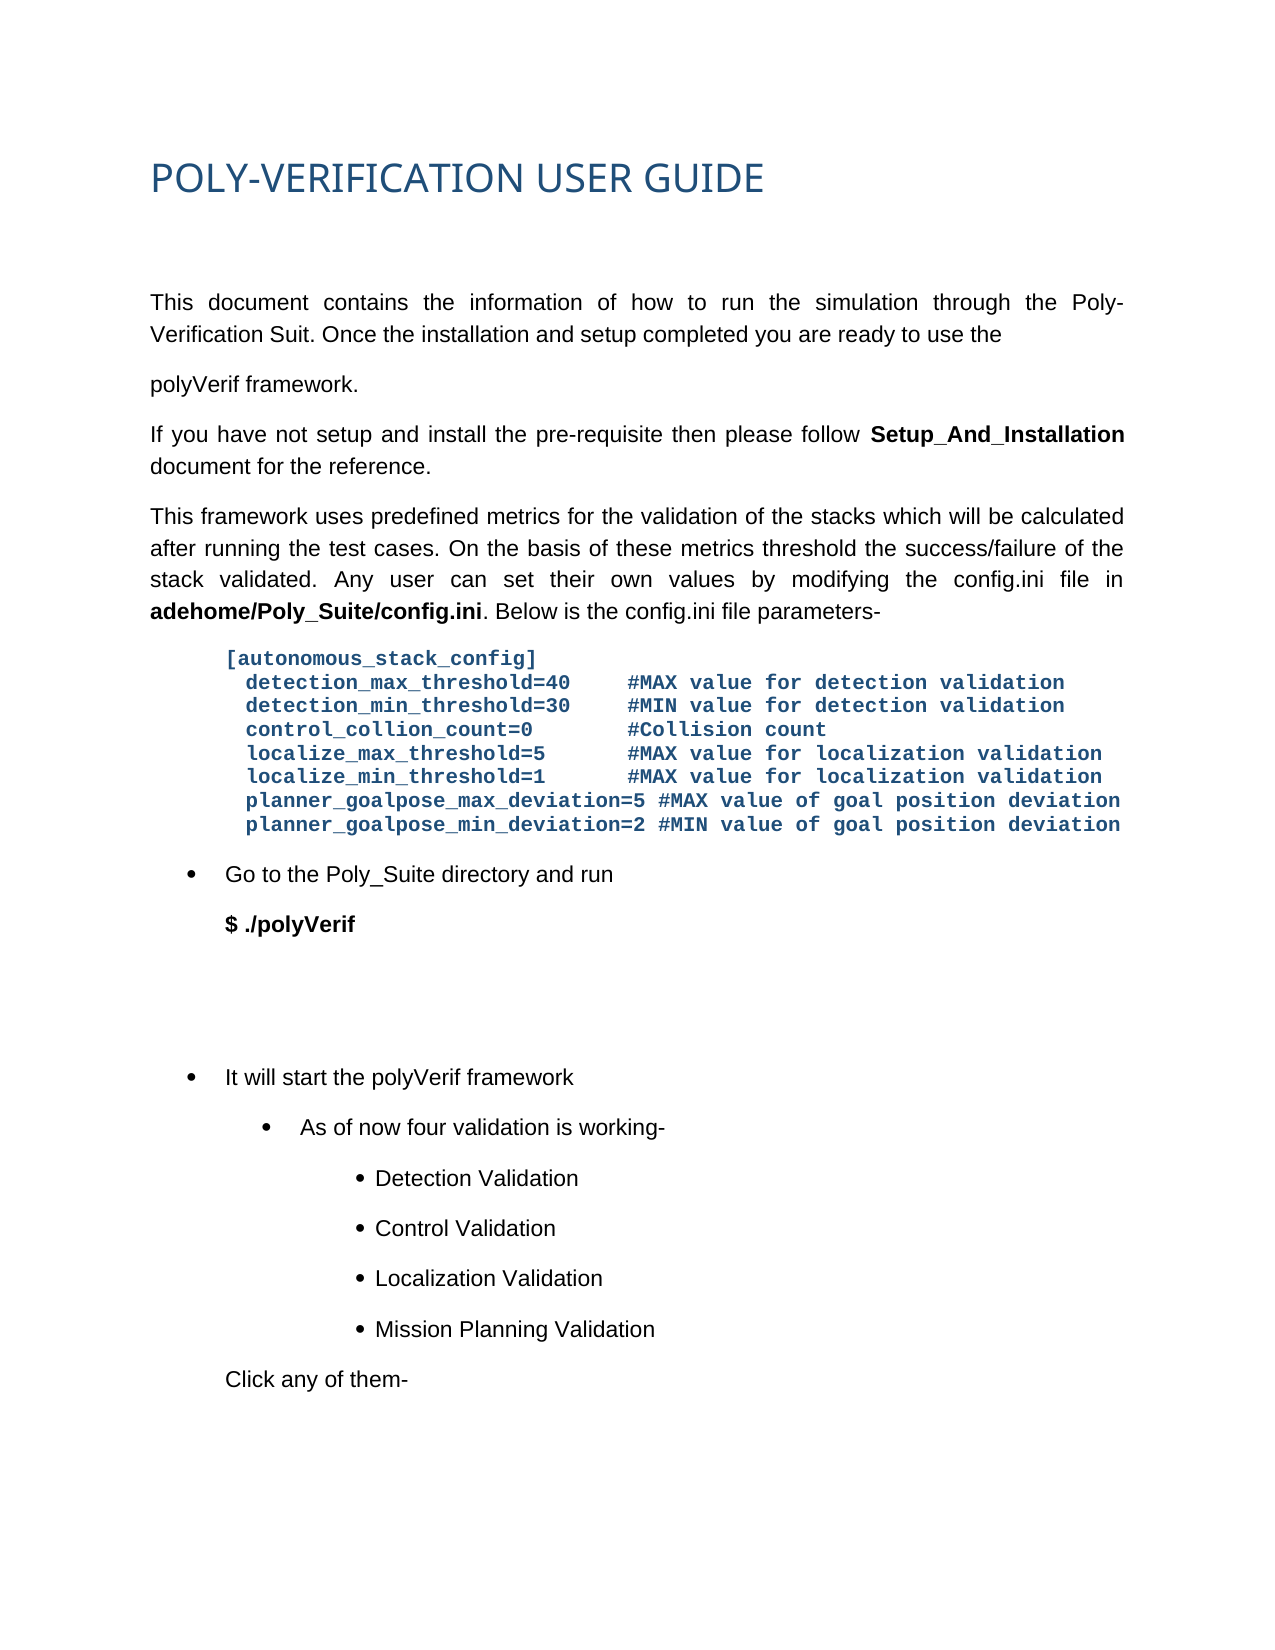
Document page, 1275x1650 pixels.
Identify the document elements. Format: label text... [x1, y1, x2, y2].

list Control Validation [356, 1215, 1125, 1241]
text This framework uses predefined metrics for the validation of the stacks which will be calculated after running the test cases. On the basis of these metrics threshold the success/failure of the stack validated. Any user can set their own values by modifying the config.ini file in adehome/Poly_Suite/config.ini. Below is the config.ini file parameters- [150, 503, 1125, 624]
list It will start the polyVerif framework [187, 1064, 1125, 1090]
text planner_goalpose_max_deviation=5 #MAX value of goal position deviation [225, 790, 1125, 813]
text polyVerif framework. [150, 371, 1125, 397]
text control_collion_count=0 #Collision count [225, 719, 1125, 743]
text If you have not setup and install the pre-requisite then please follow Setup_And_Installation document for the reference. [150, 421, 1125, 479]
text localize_max_threshold=5 #MAX value for localization validation [225, 743, 1125, 766]
list Localization Validation [356, 1265, 1125, 1292]
text Poly-verification User Guide [150, 150, 1125, 204]
list Detection Validation [356, 1165, 1125, 1191]
list Go to the Poly_Suite directory and run [187, 861, 1125, 887]
list As of now four validation is working- [262, 1114, 1125, 1141]
text Click any of them- [150, 1366, 1125, 1392]
text $ ./polyVerif [150, 911, 1125, 937]
text planner_goalpose_min_deviation=2 #MIN value of goal position deviation [225, 813, 1125, 837]
text detection_min_threshold=30 #MIN value for detection validation [225, 695, 1125, 719]
text This document contains the information of how to run the simulation through the Poly-Verification Suit. Once the installation and setup completed you are ready to use the [150, 289, 1125, 347]
text [autonomous_stack_config] [225, 648, 1125, 672]
list Mission Planning Validation [356, 1316, 1125, 1342]
text localize_min_threshold=1 #MAX value for localization validation [225, 766, 1125, 790]
text detection_max_threshold=40 #MAX value for detection validation [225, 672, 1125, 695]
